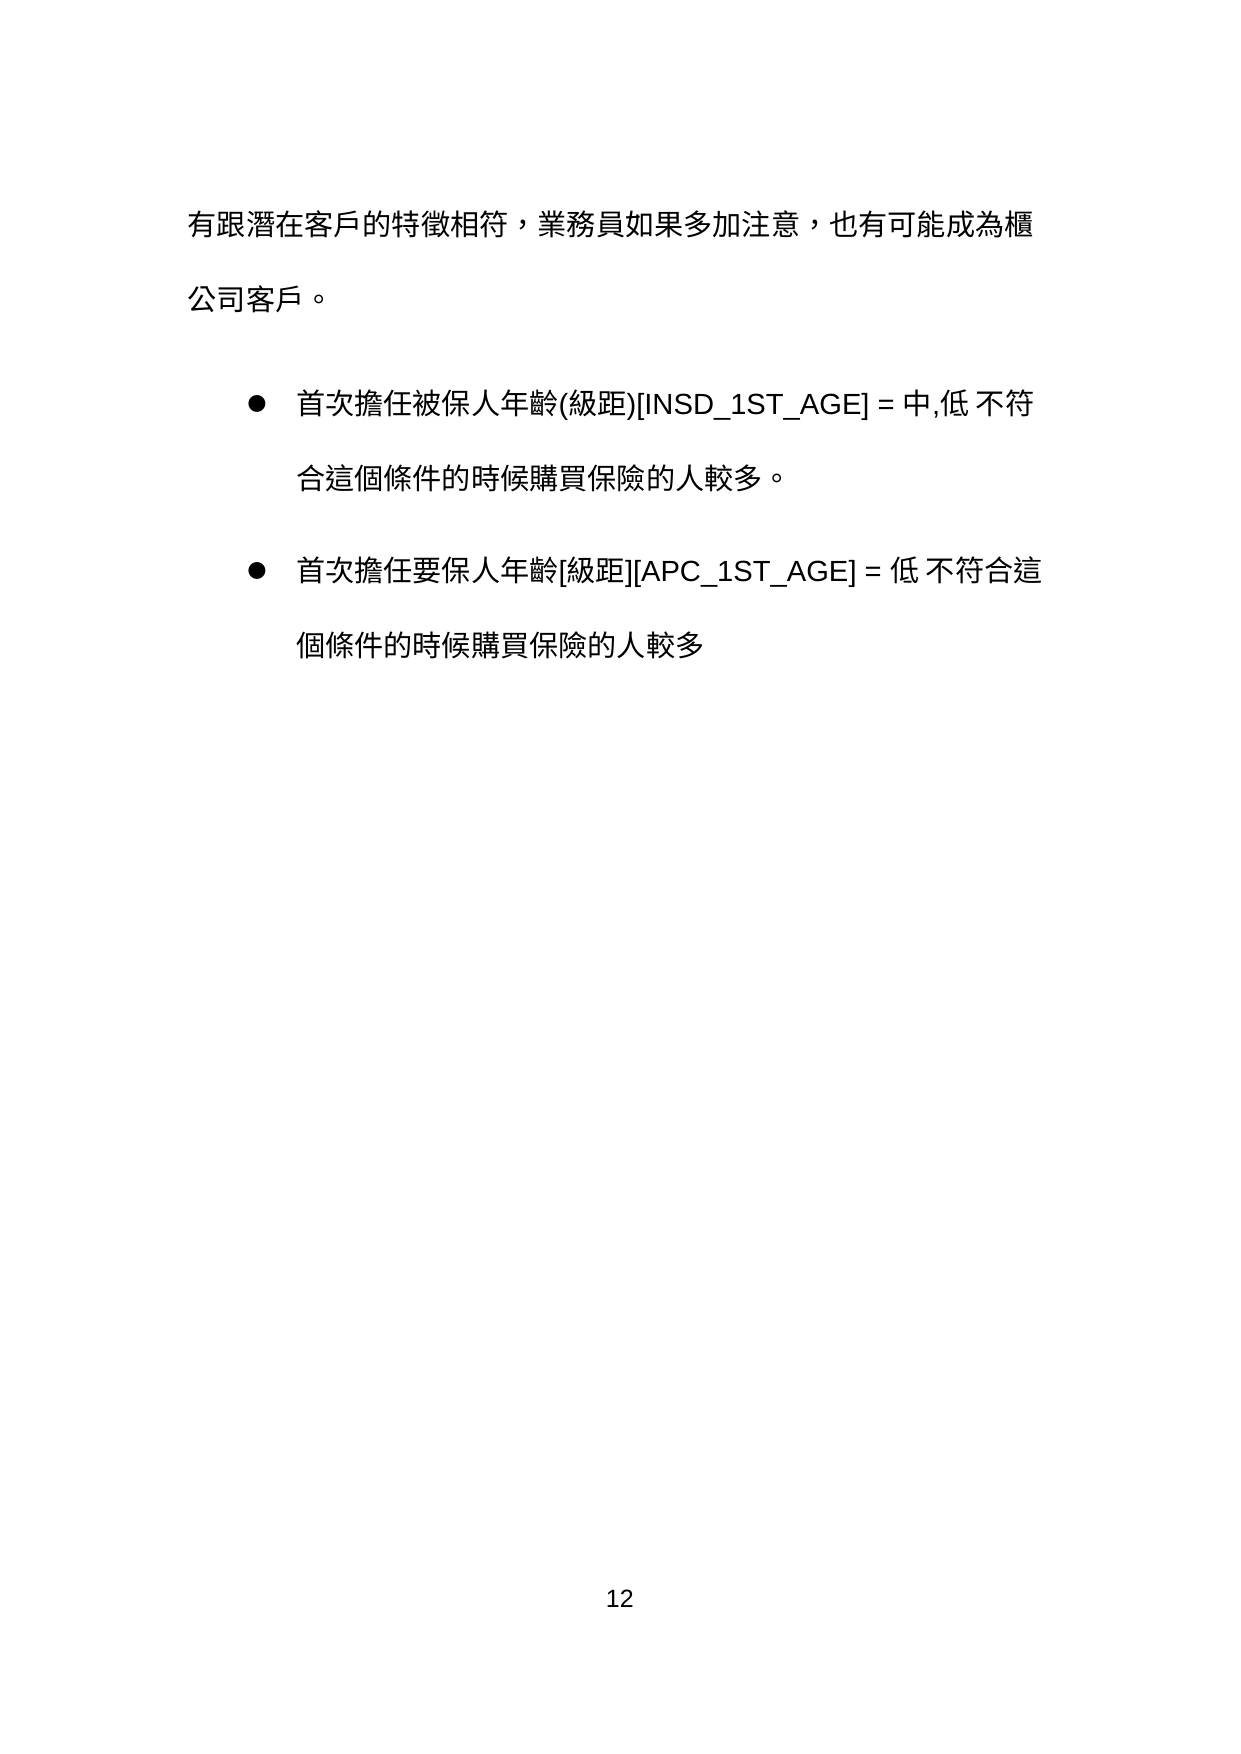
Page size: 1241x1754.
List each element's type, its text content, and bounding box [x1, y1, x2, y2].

list 首次擔任被保人年齡(級距)[INSD_1ST_AGE] = 中,低 不符合這個條件的時候購買保險的人較多。 [246, 364, 1053, 514]
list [187, 185, 1053, 335]
list 首次擔任要保人年齡[級距][APC_1ST_AGE] = 低 不符合這個條件的時候購買保險的人較多 [246, 531, 1053, 681]
